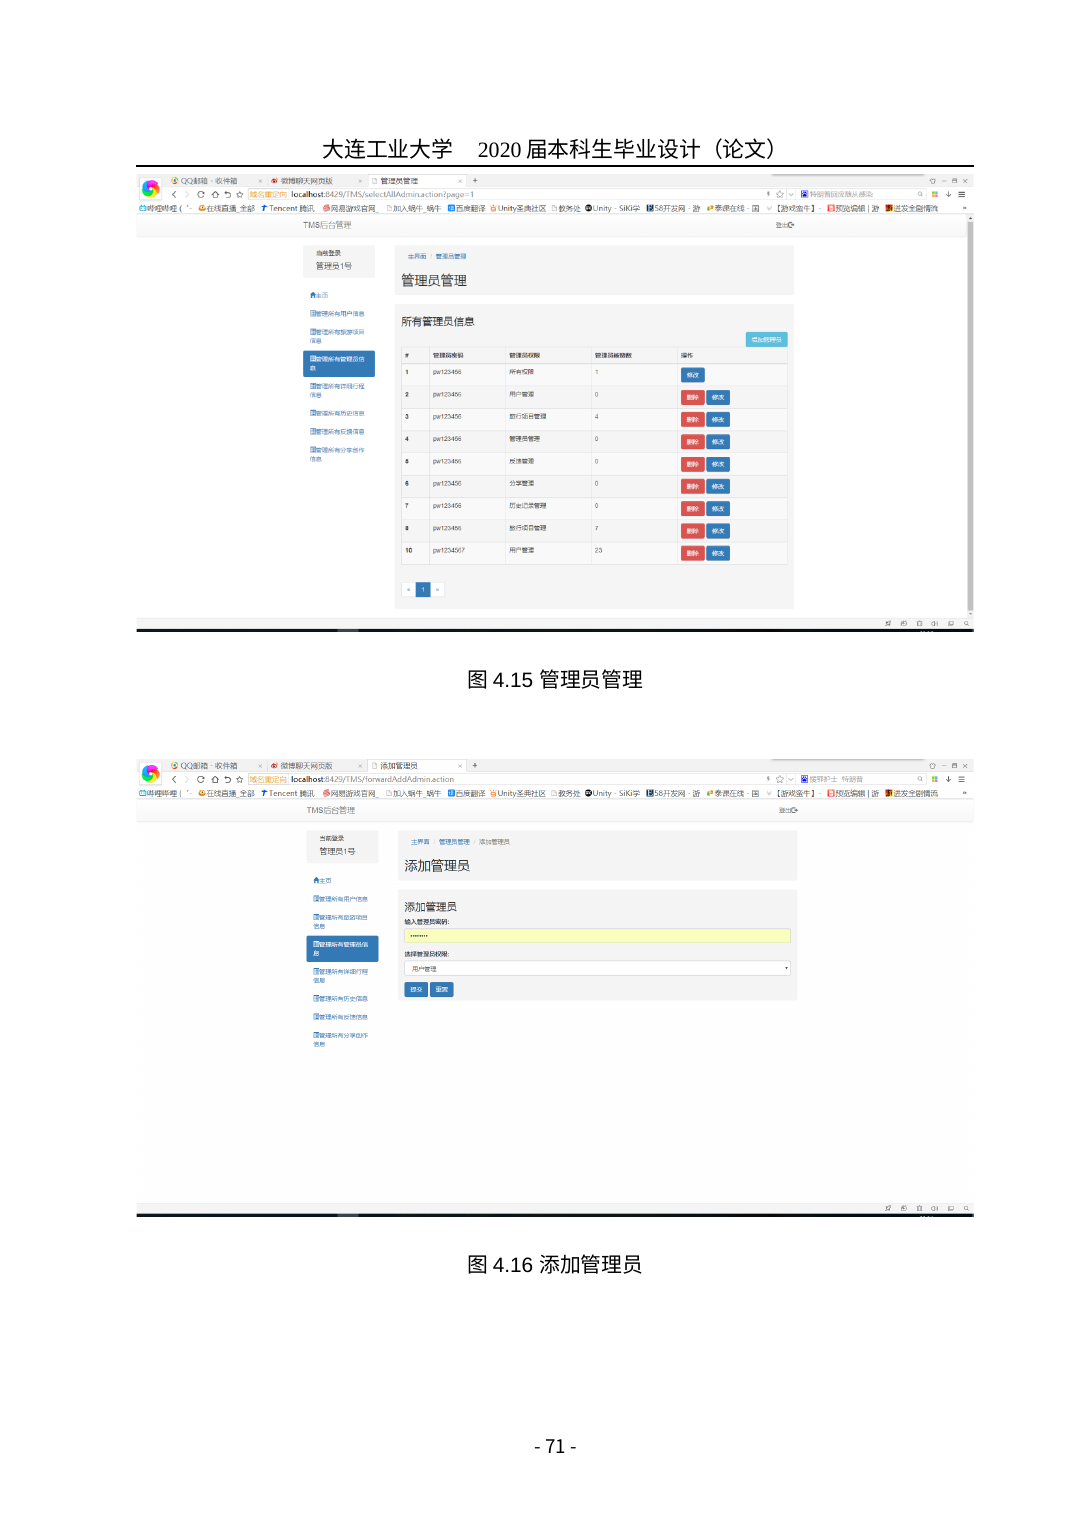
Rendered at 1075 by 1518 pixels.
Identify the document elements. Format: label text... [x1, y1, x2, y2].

picture [136, 759, 974, 1217]
text 图 4.16 添加管理员 [136, 1247, 974, 1280]
picture [136, 174, 974, 632]
text 图 4.15 管理员管理 [136, 662, 974, 695]
